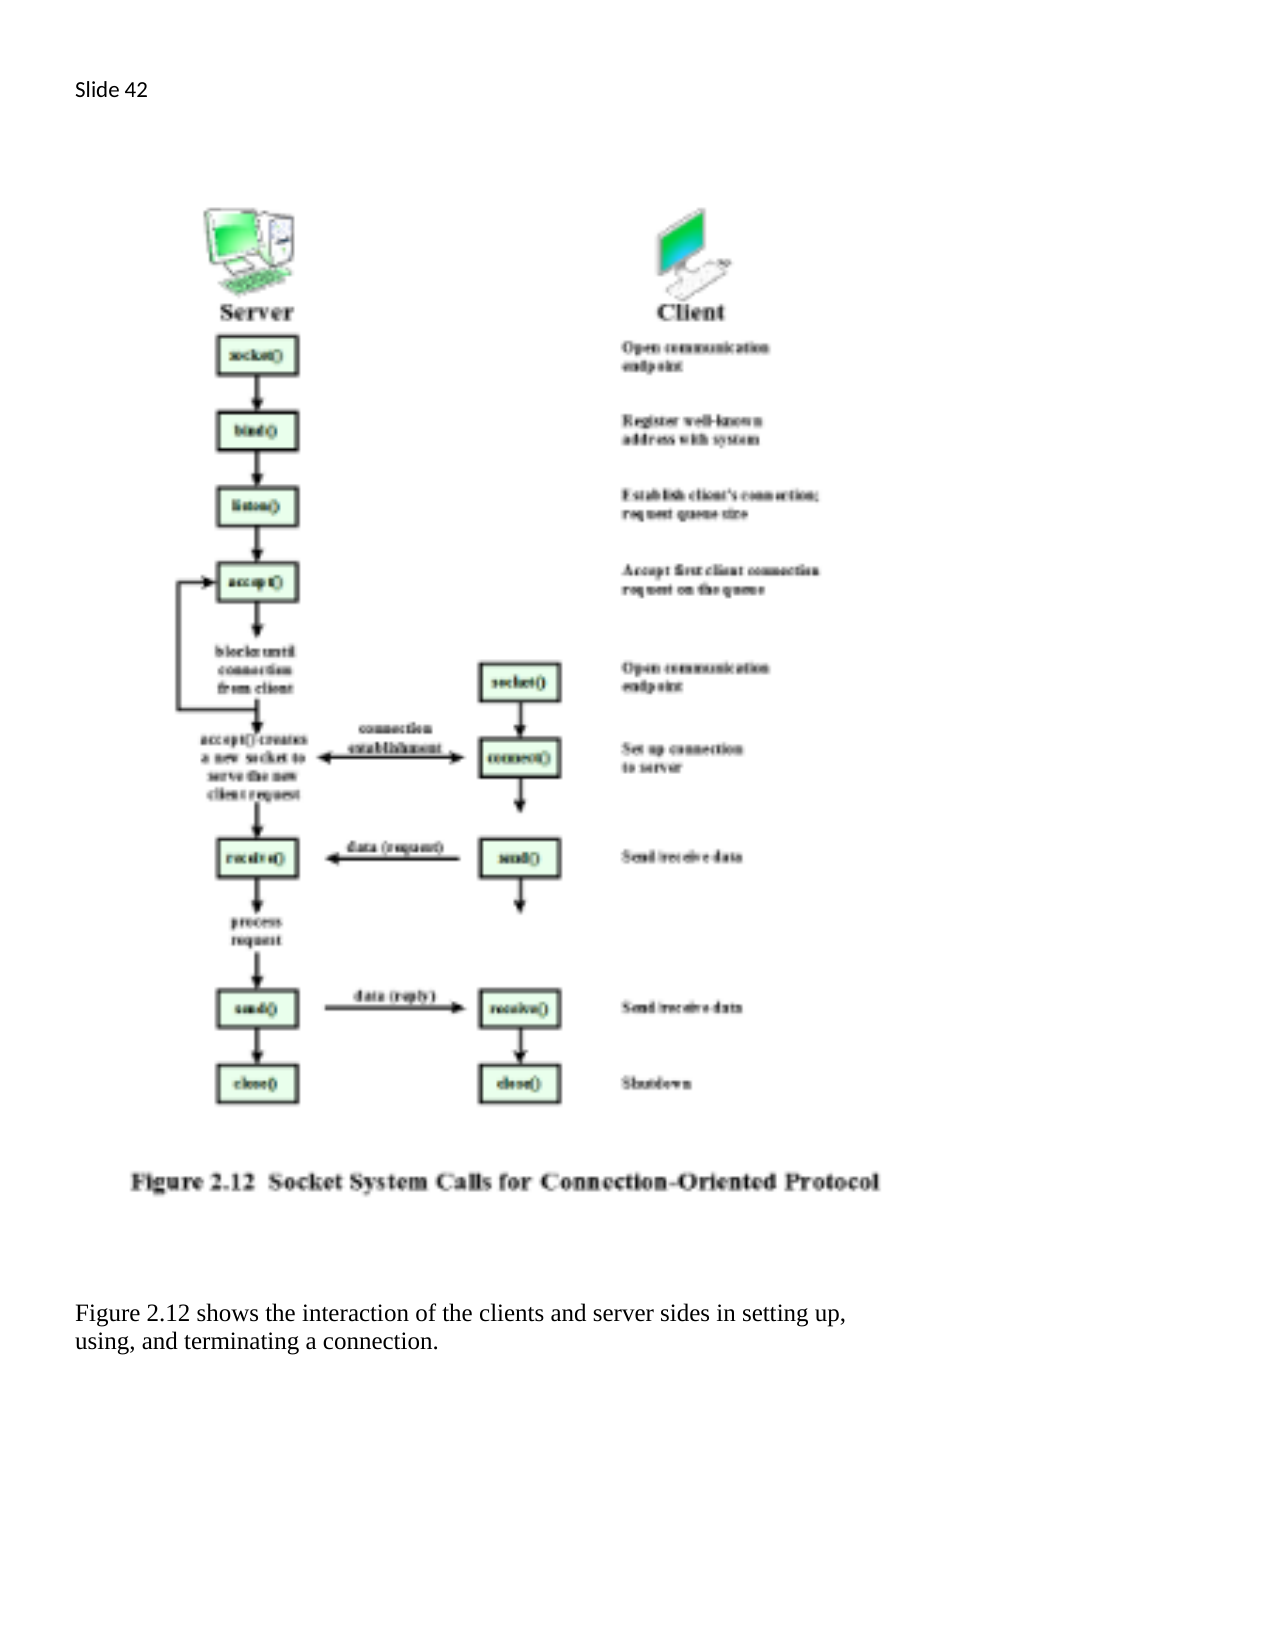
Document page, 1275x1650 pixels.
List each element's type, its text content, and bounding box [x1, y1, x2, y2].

text using, and terminating a connection. [75, 1326, 1200, 1355]
text Figure 2.12 shows the interaction of the clients and server sides in setting up, [75, 1298, 1200, 1326]
text Slide 42 [75, 75, 1200, 103]
